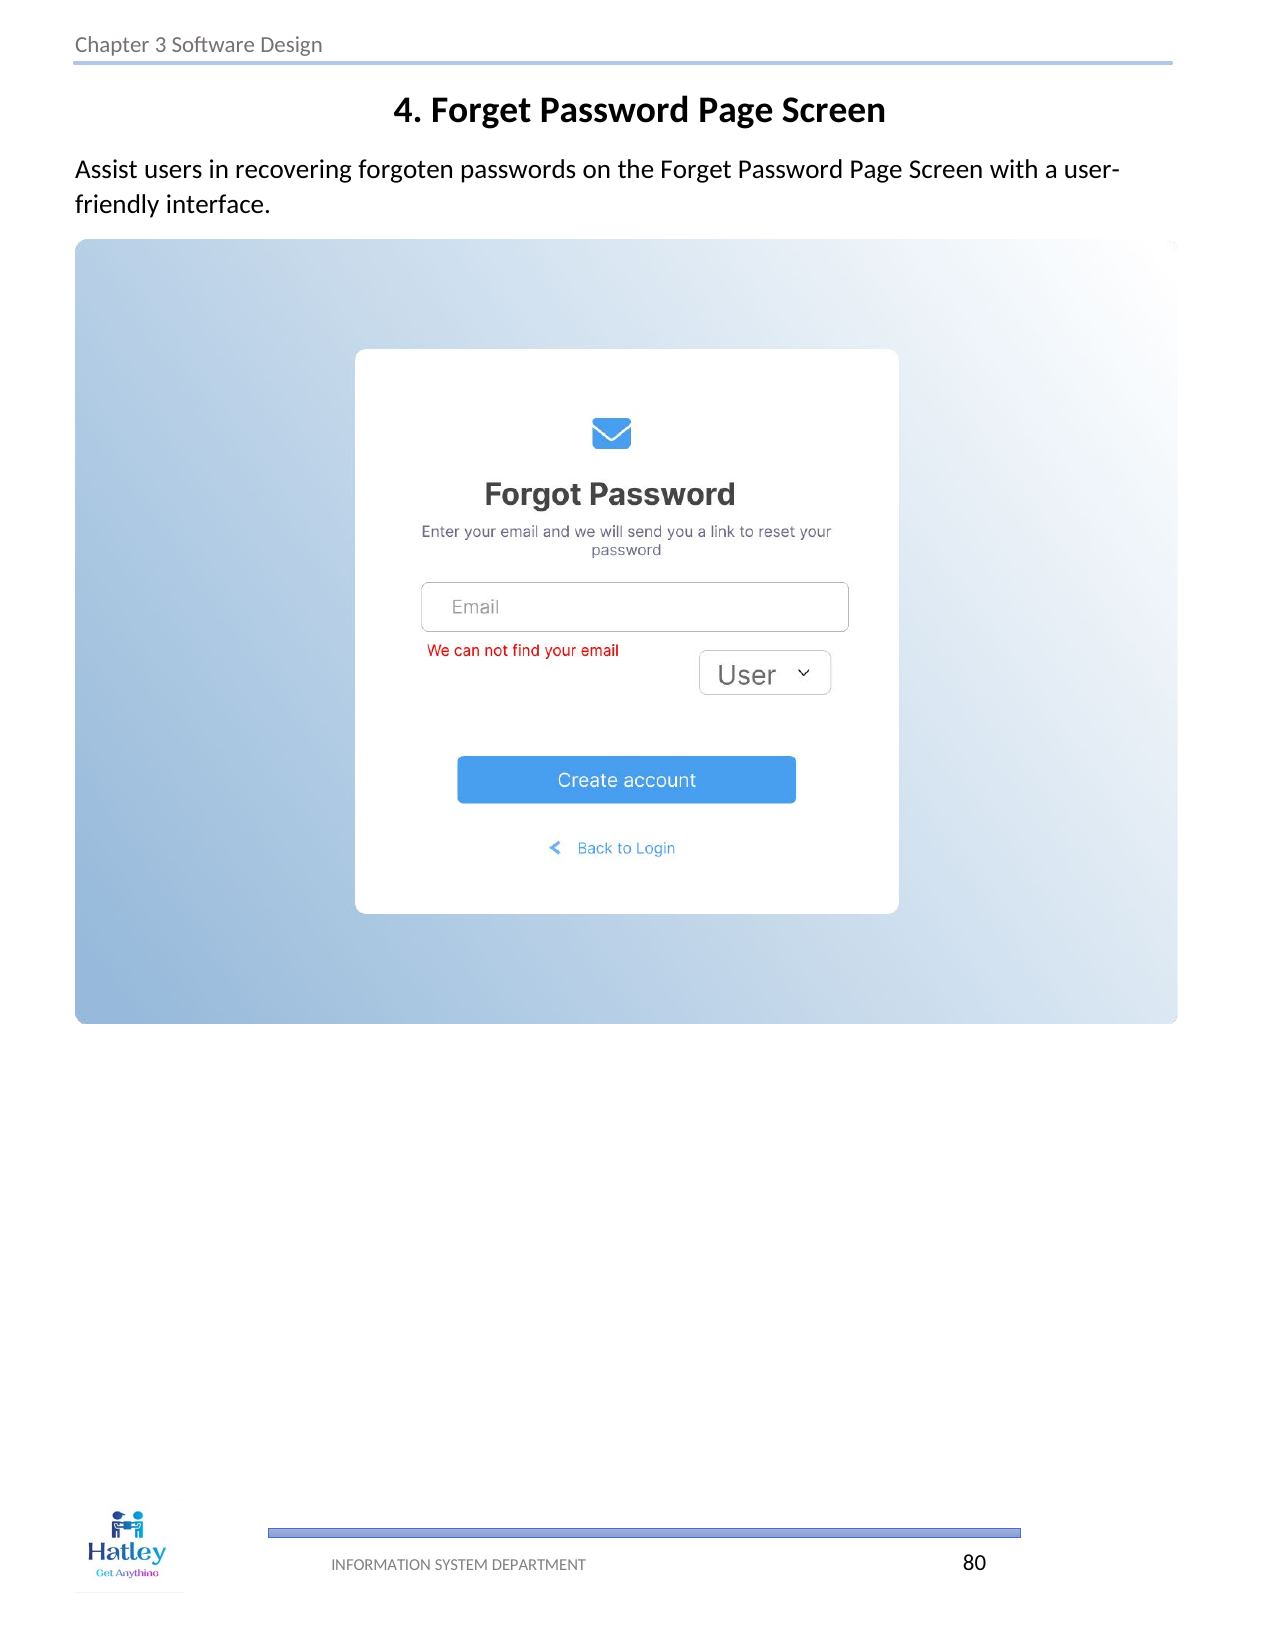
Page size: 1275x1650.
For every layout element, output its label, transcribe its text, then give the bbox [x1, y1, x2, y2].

subtitle Forget Password Page Screen [393, 86, 1248, 132]
text Assist users in recovering forgoten passwords on the Forget Password Page Screen with a user- friendly interface. [75, 152, 1190, 221]
picture [269, 1529, 1020, 1537]
picture [75, 1498, 185, 1593]
picture [75, 239, 1178, 1024]
